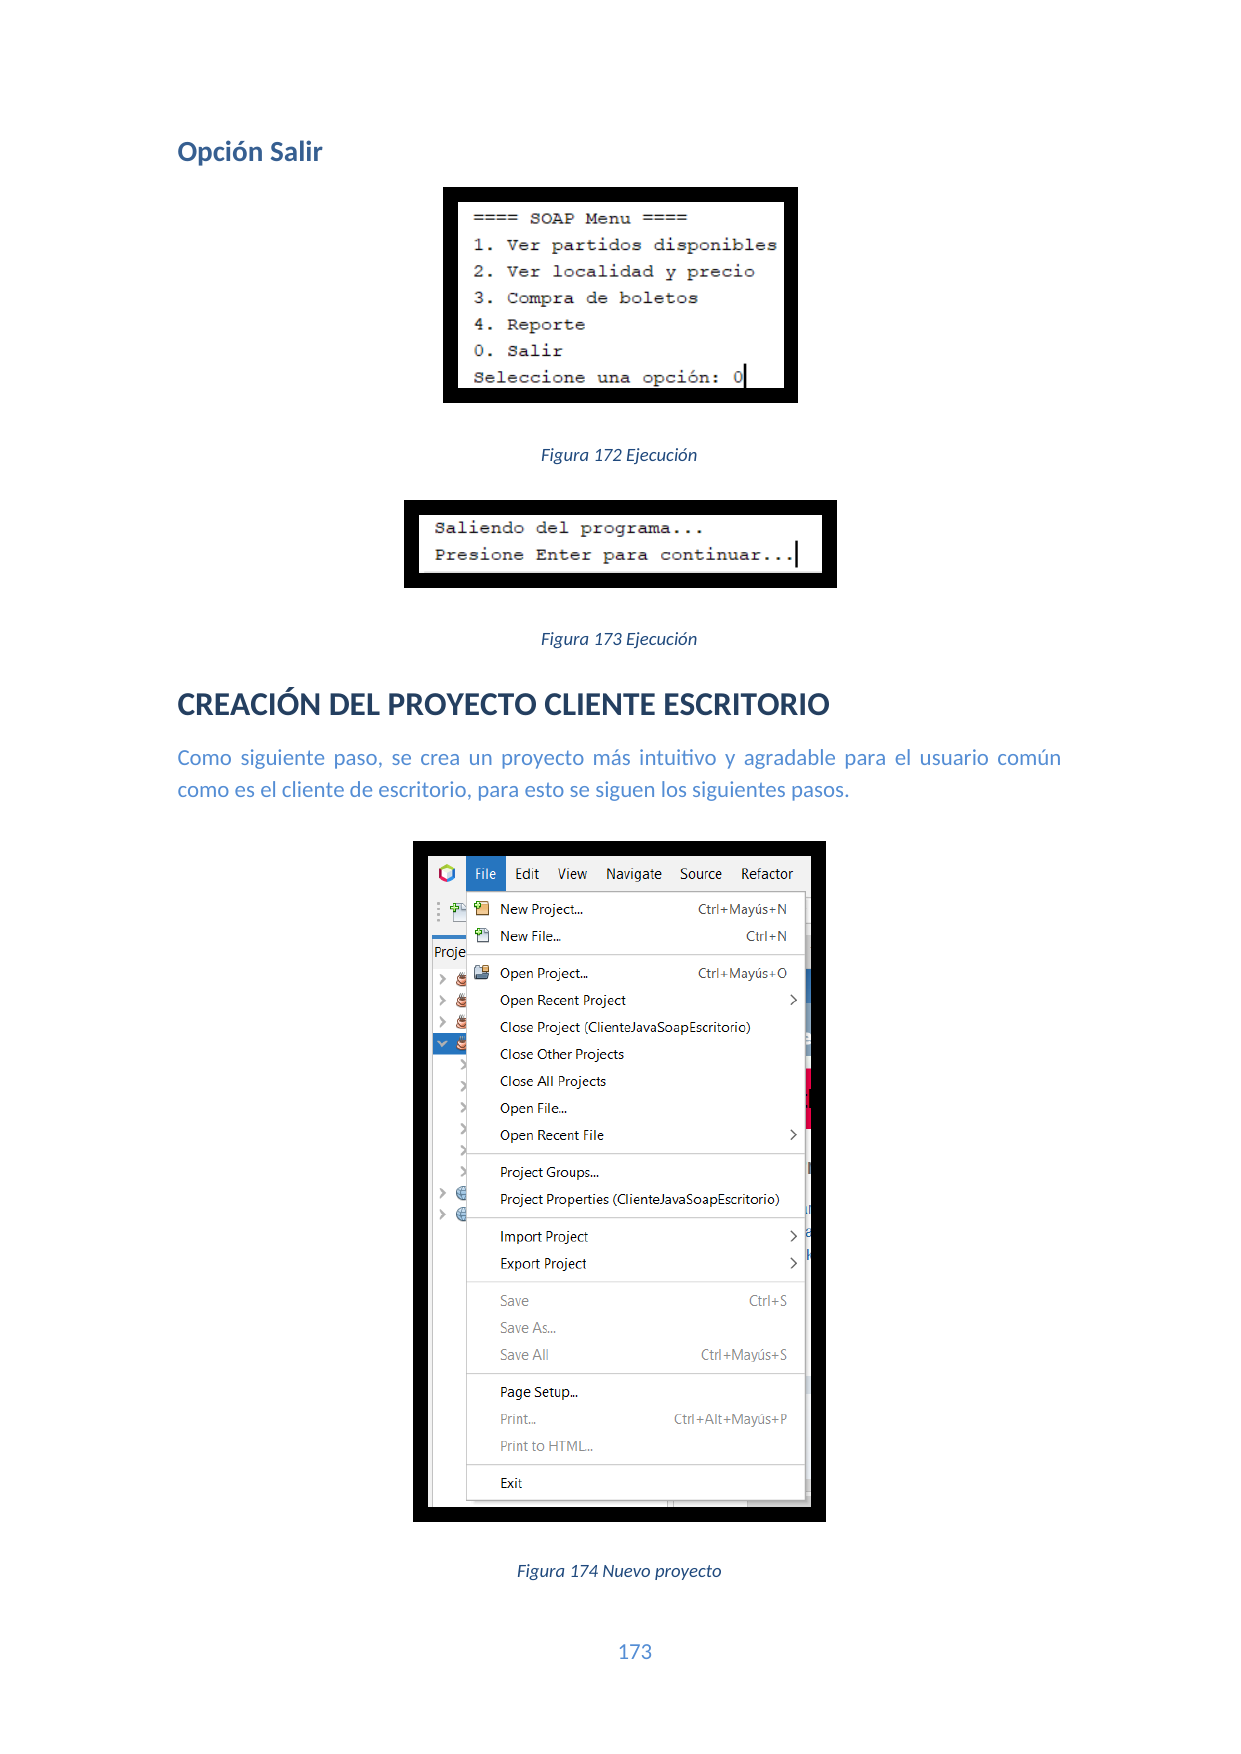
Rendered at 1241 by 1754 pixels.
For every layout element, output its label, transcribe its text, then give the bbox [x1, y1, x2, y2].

picture [458, 202, 784, 388]
text Figura 173 Ejecución [177, 627, 1063, 650]
text Figura 174 Nuevo proyecto [177, 1559, 1063, 1582]
subtitle CREACIÓN DEL PROYECTO CLIENTE ESCRITORIO [177, 683, 1063, 724]
picture [428, 856, 811, 1507]
picture [419, 515, 822, 573]
text Figura 172 Ejecución [177, 443, 1063, 466]
text Como siguiente paso, se crea un proyecto más intuitivo y agradable para el usuario común como es el cliente de escritorio, para esto se siguen los siguientes pasos. [177, 743, 1063, 803]
subtitle Opción Salir [177, 133, 1063, 168]
